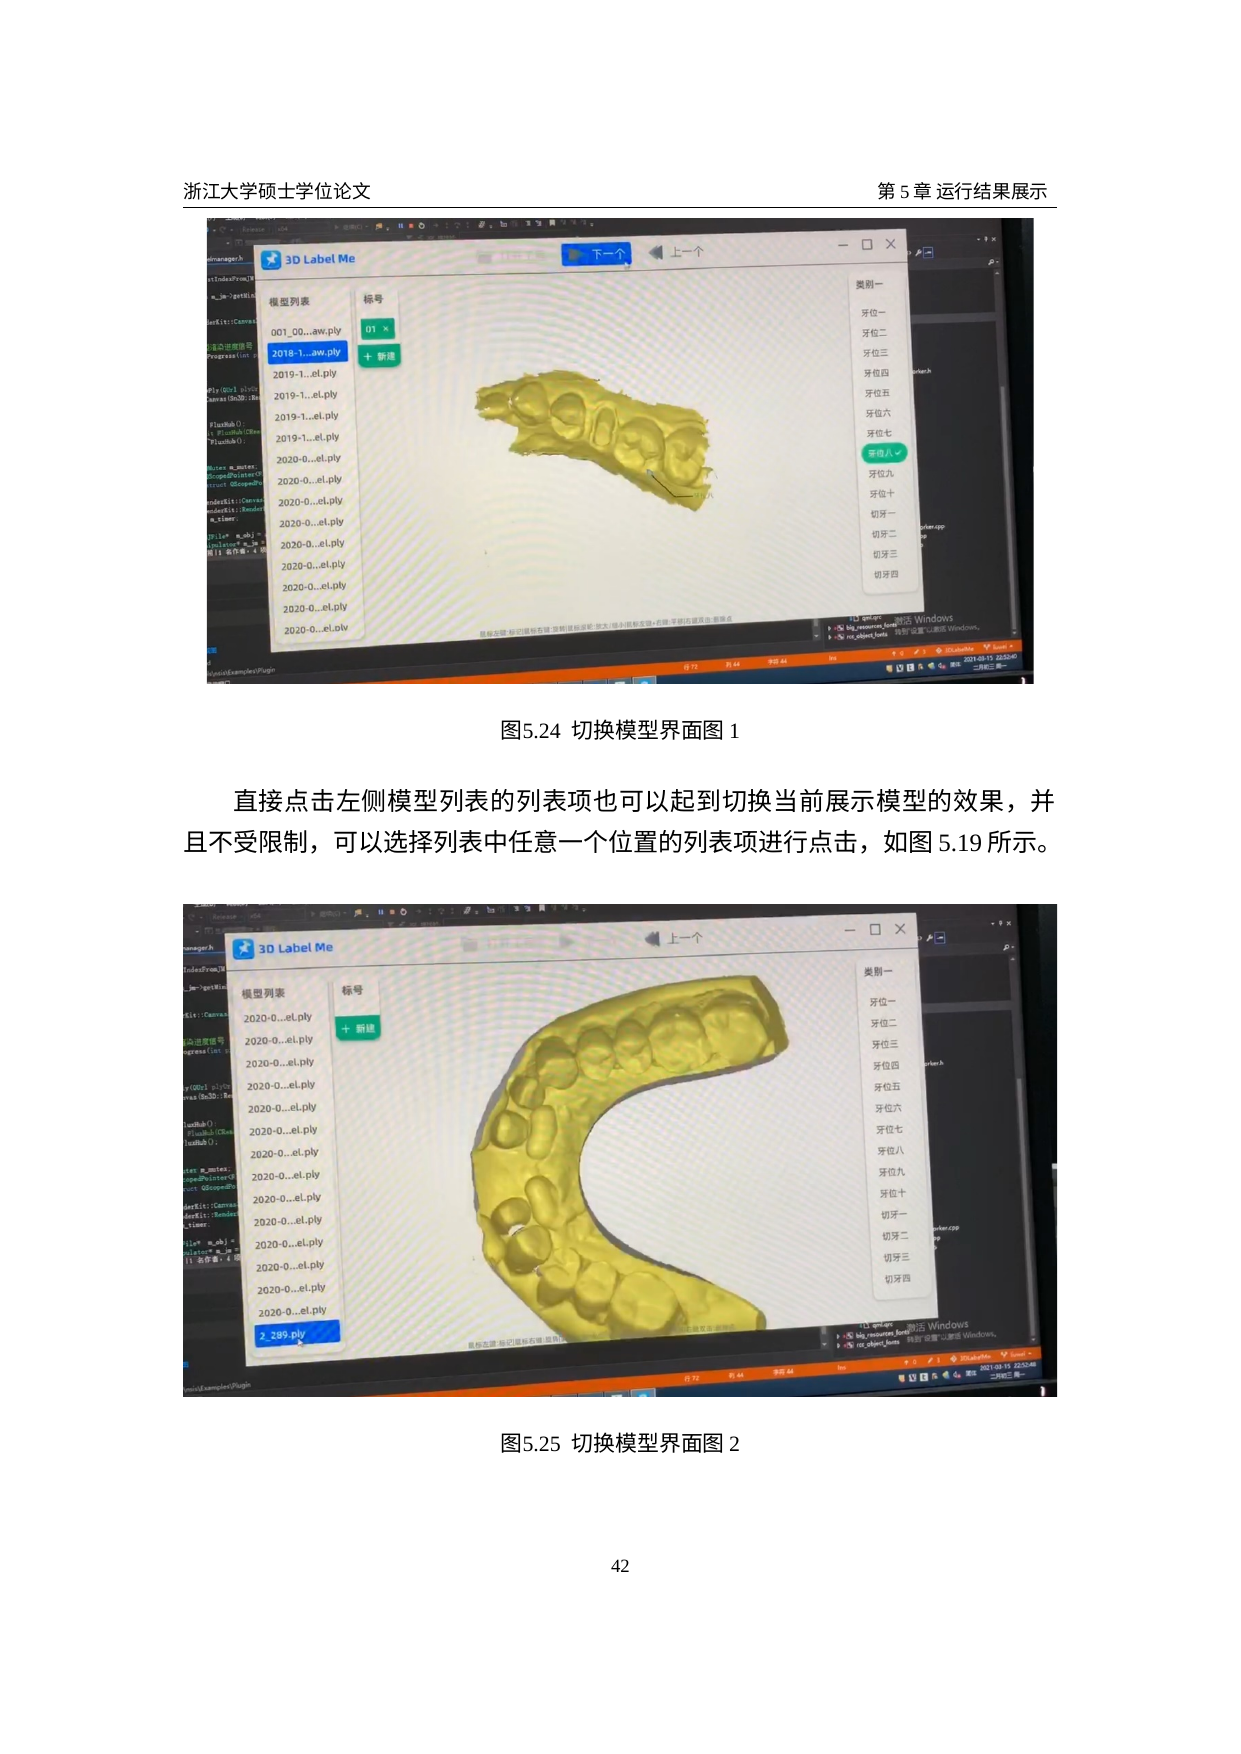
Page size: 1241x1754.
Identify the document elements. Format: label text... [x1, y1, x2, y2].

text 直接点击左侧模型列表的列表项也可以起到切换当前展示模型的效果，并且不受限制，可以选择列表中任意一个位置的列表项进行点击，如图5.19所示。 [183, 777, 1057, 860]
picture [183, 904, 1058, 1397]
picture [206, 218, 1034, 684]
